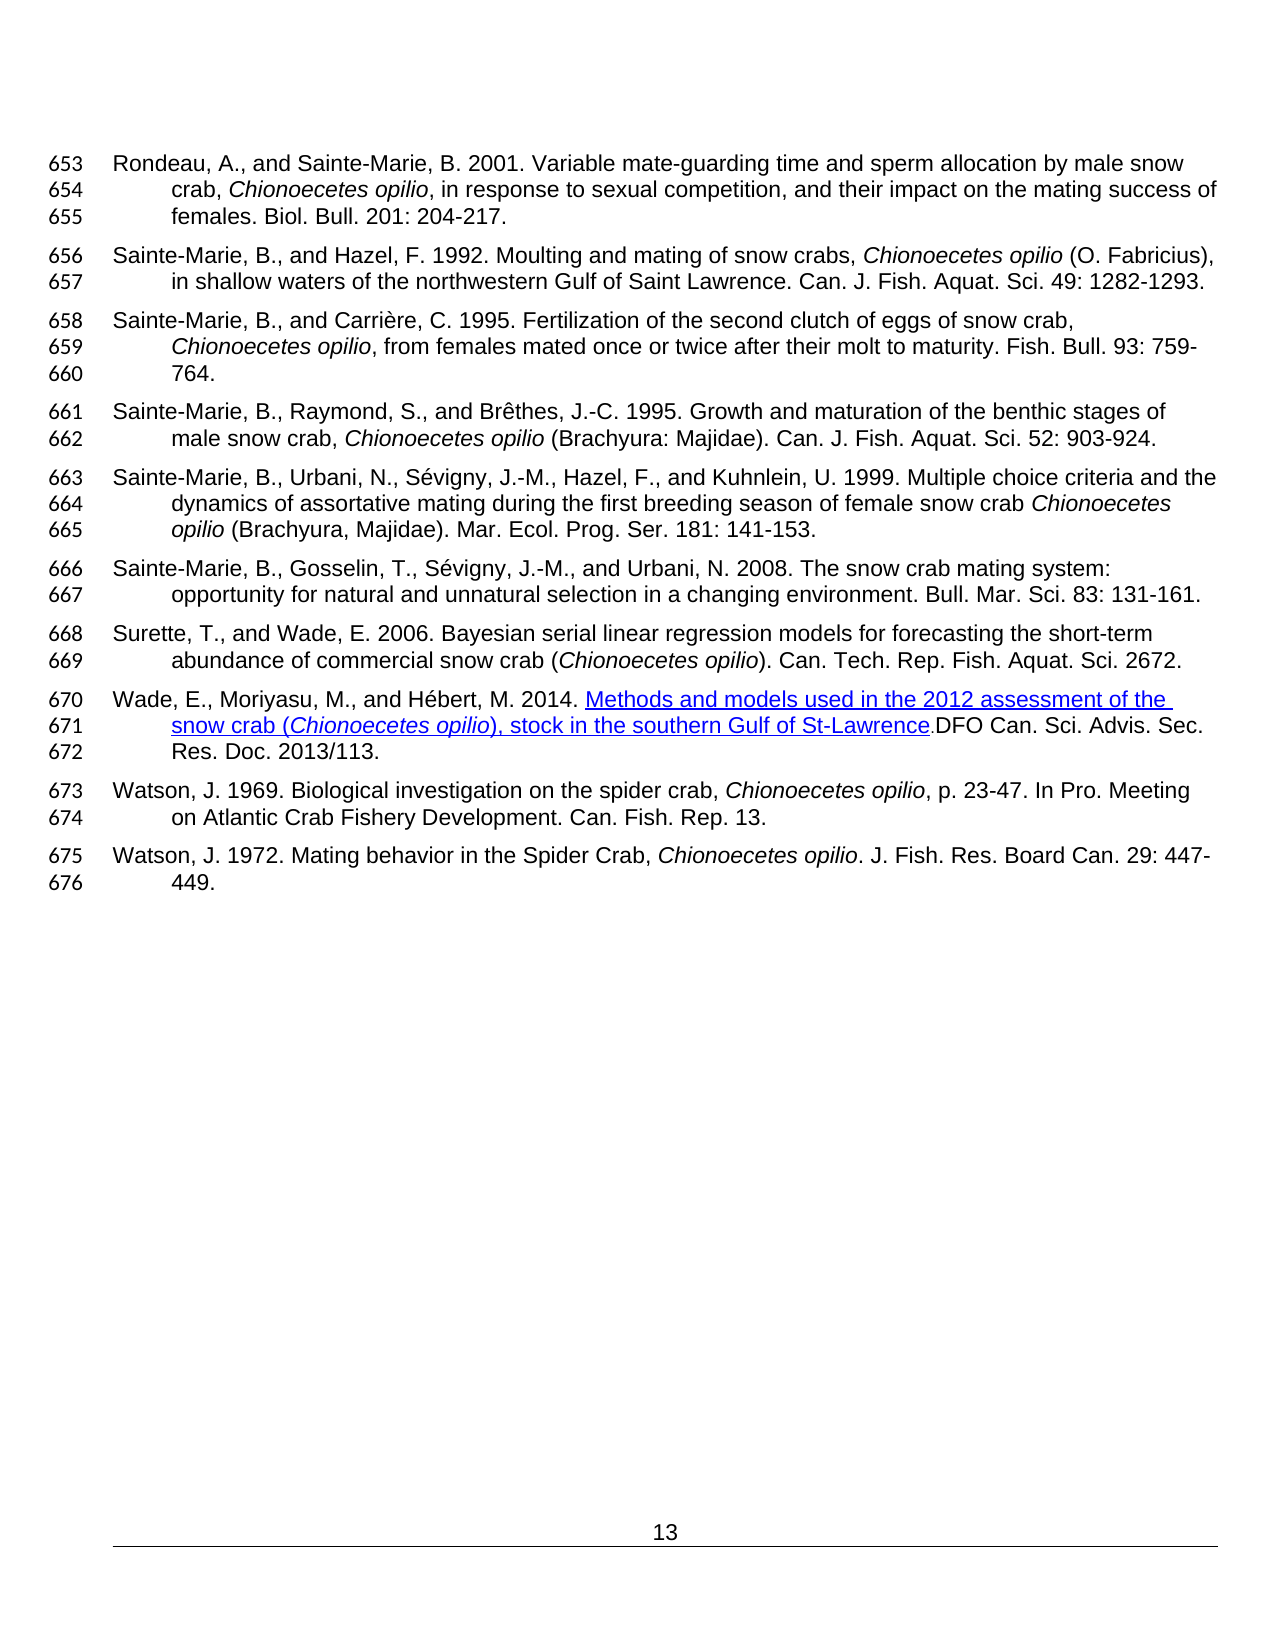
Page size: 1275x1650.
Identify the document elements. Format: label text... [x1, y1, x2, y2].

text Sainte-Marie, B., Urbani, N., Sévigny, J.-M., Hazel, F., and Kuhnlein, U. 1999. Multiple choice criteria and the dynamics of assortative mating during the first breeding season of female snow crab Chionoecetes opilio (Brachyura, Majidae). Mar. Ecol. Prog. Ser. 181: 141-153. [112, 463, 1218, 543]
text Sainte-Marie, B., Gosselin, T., Sévigny, J.-M., and Urbani, N. 2008. The snow crab mating system: opportunity for natural and unnatural selection in a changing environment. Bull. Mar. Sci. 83: 131-161. [112, 555, 1218, 608]
text Watson, J. 1969. Biological investigation on the spider crab, Chionoecetes opilio, p. 23-47. In Pro. Meeting on Atlantic Crab Fishery Development. Can. Fish. Rep. 13. [112, 777, 1218, 830]
text Watson, J. 1972. Mating behavior in the Spider Crab, Chionoecetes opilio. J. Fish. Res. Board Can. 29: 447-449. [112, 842, 1218, 895]
text Sainte-Marie, B., and Hazel, F. 1992. Moulting and mating of snow crabs, Chionoecetes opilio (O. Fabricius), in shallow waters of the northwestern Gulf of Saint Lawrence. Can. J. Fish. Aquat. Sci. 49: 1282-1293. [112, 242, 1218, 294]
text Surette, T., and Wade, E. 2006. Bayesian serial linear regression models for forecasting the short-term abundance of commercial snow crab (Chionoecetes opilio). Can. Tech. Rep. Fish. Aquat. Sci. 2672. [112, 620, 1218, 673]
text Sainte-Marie, B., and Carrière, C. 1995. Fertilization of the second clutch of eggs of snow crab, Chionoecetes opilio, from females mated once or twice after their molt to maturity. Fish. Bull. 93: 759-764. [112, 307, 1218, 386]
text Wade, E., Moriyasu, M., and Hébert, M. 2014. Methods and models used in the 2012 assessment of the snow crab (Chionoecetes opilio), stock in the southern Gulf of St-Lawrence.DFO Can. Sci. Advis. Sec. Res. Doc. 2013/113. [112, 686, 1218, 764]
text Sainte-Marie, B., Raymond, S., and Brêthes, J.-C. 1995. Growth and maturation of the benthic stages of male snow crab, Chionoecetes opilio (Brachyura: Majidae). Can. J. Fish. Aquat. Sci. 52: 903-924. [112, 398, 1218, 451]
text Rondeau, A., and Sainte-Marie, B. 2001. Variable mate-guarding time and sperm allocation by male snow crab, Chionoecetes opilio, in response to sexual competition, and their impact on the mating success of females. Biol. Bull. 201: 204-217. [112, 150, 1218, 229]
